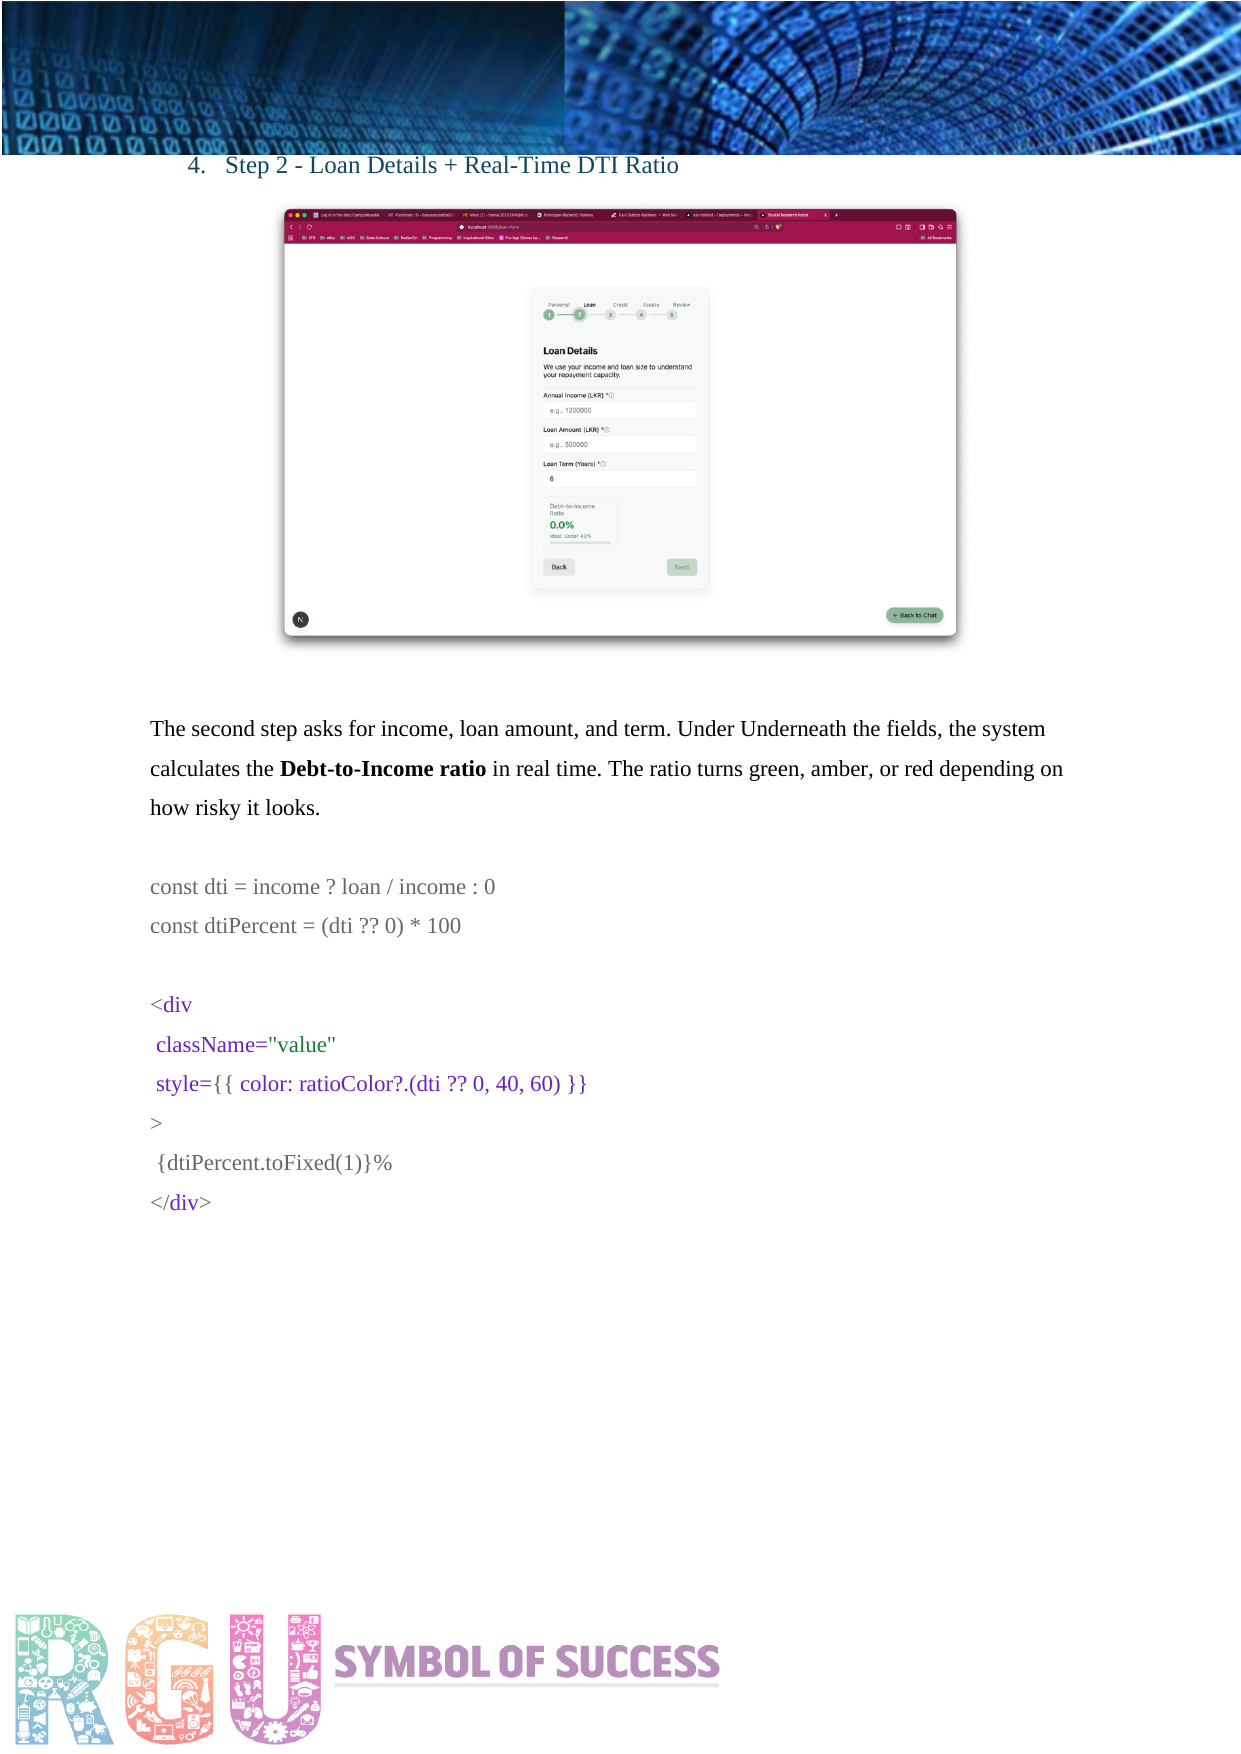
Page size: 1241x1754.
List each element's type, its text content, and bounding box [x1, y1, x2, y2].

text style={{ color: ratioColor?.(dti ?? 0, 40, 60) }} [150, 1070, 1090, 1097]
text const dti = income ? loan / income : 0 [150, 873, 1090, 899]
picture [267, 197, 973, 658]
picture [2, 1, 1241, 155]
text The second step asks for income, loan amount, and term. Under Underneath the fields, the system calculates the Debt-to-Income ratio in real time. The ratio turns green, amber, or red depending on how risky it looks. [150, 715, 1090, 820]
text className="value" [150, 1031, 1090, 1057]
text <div [150, 991, 1090, 1018]
text </div> [150, 1189, 1090, 1215]
text {dtiPercent.toFixed(1)}% [150, 1149, 1090, 1176]
subtitle Step 2 - Loan Details + Real-Time DTI Ratio [187, 150, 1090, 179]
text const dtiPercent = (dti ?? 0) * 100 [150, 912, 1090, 939]
text > [150, 1110, 1090, 1136]
subtitle Trust survey storage [1, 1603, 733, 1754]
